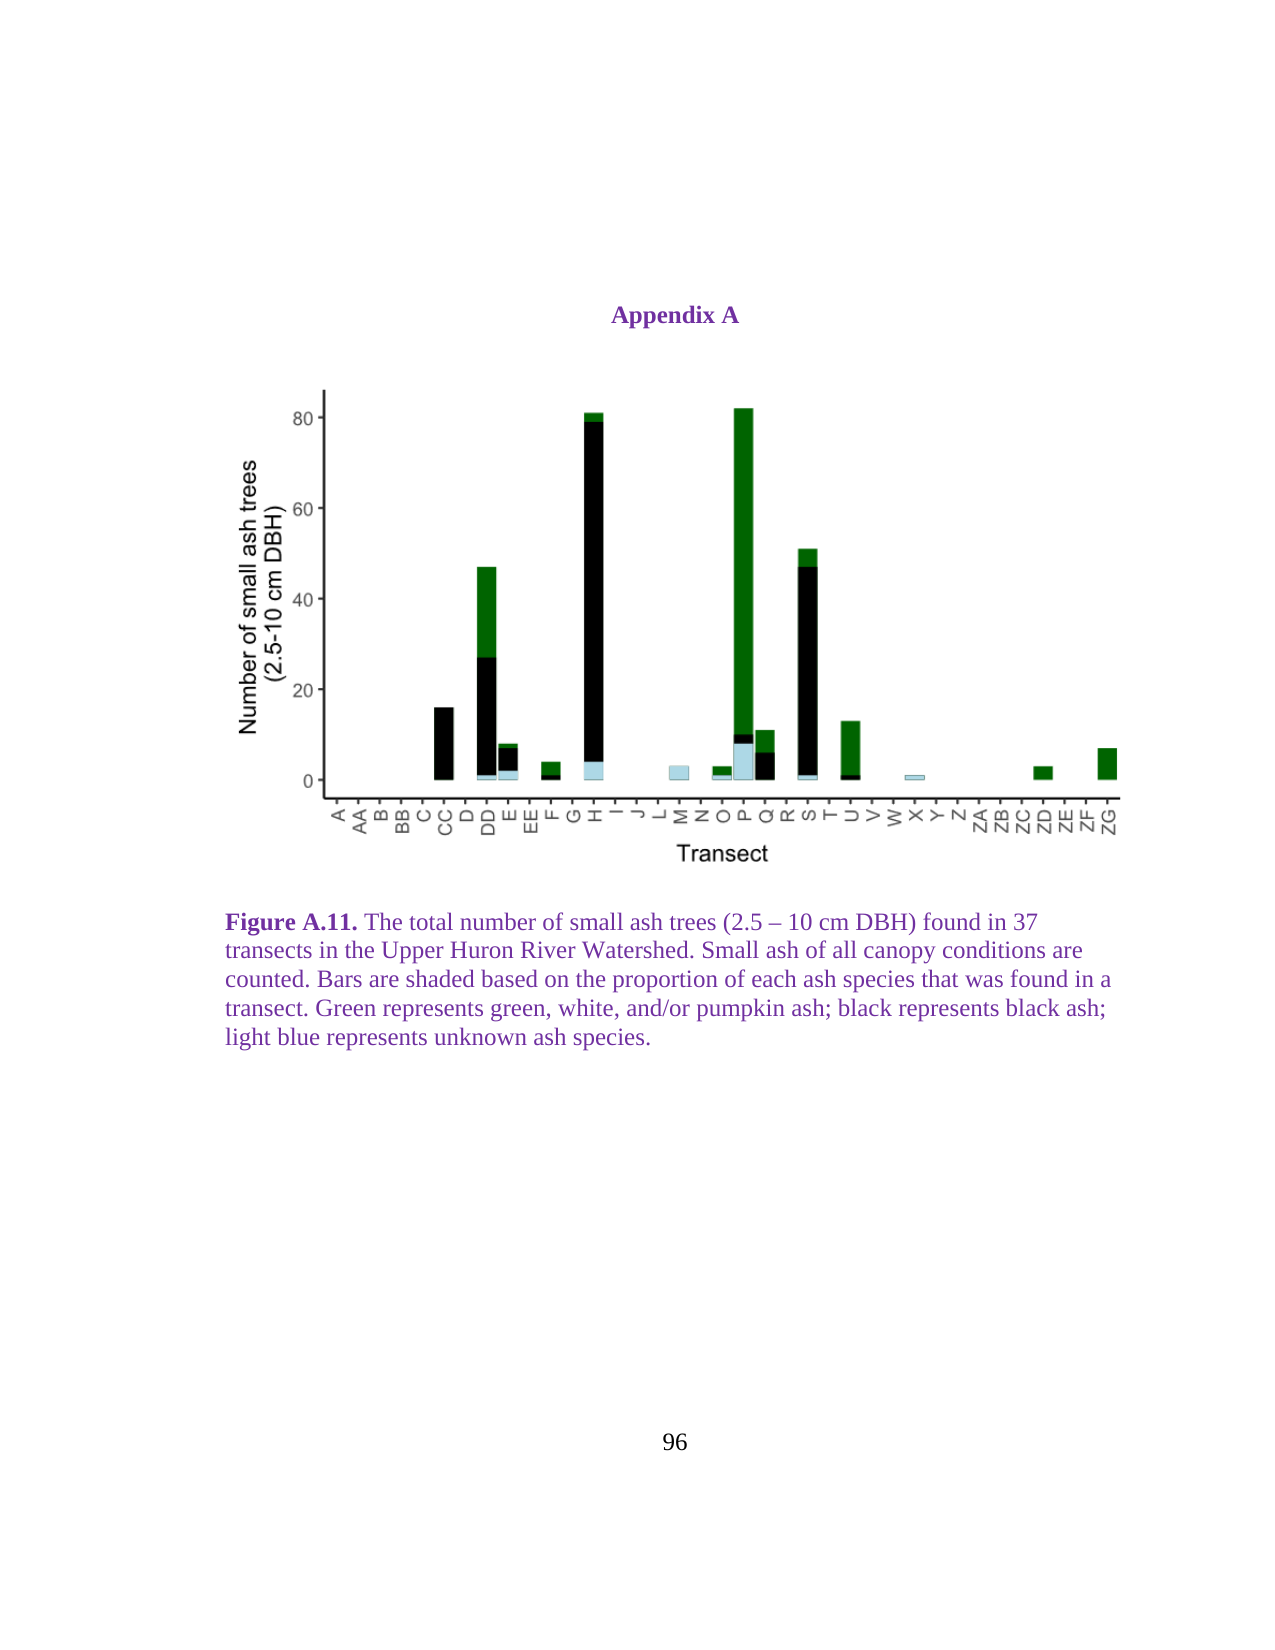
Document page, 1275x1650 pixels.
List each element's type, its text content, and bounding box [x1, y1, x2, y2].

picture [225, 378, 1132, 878]
